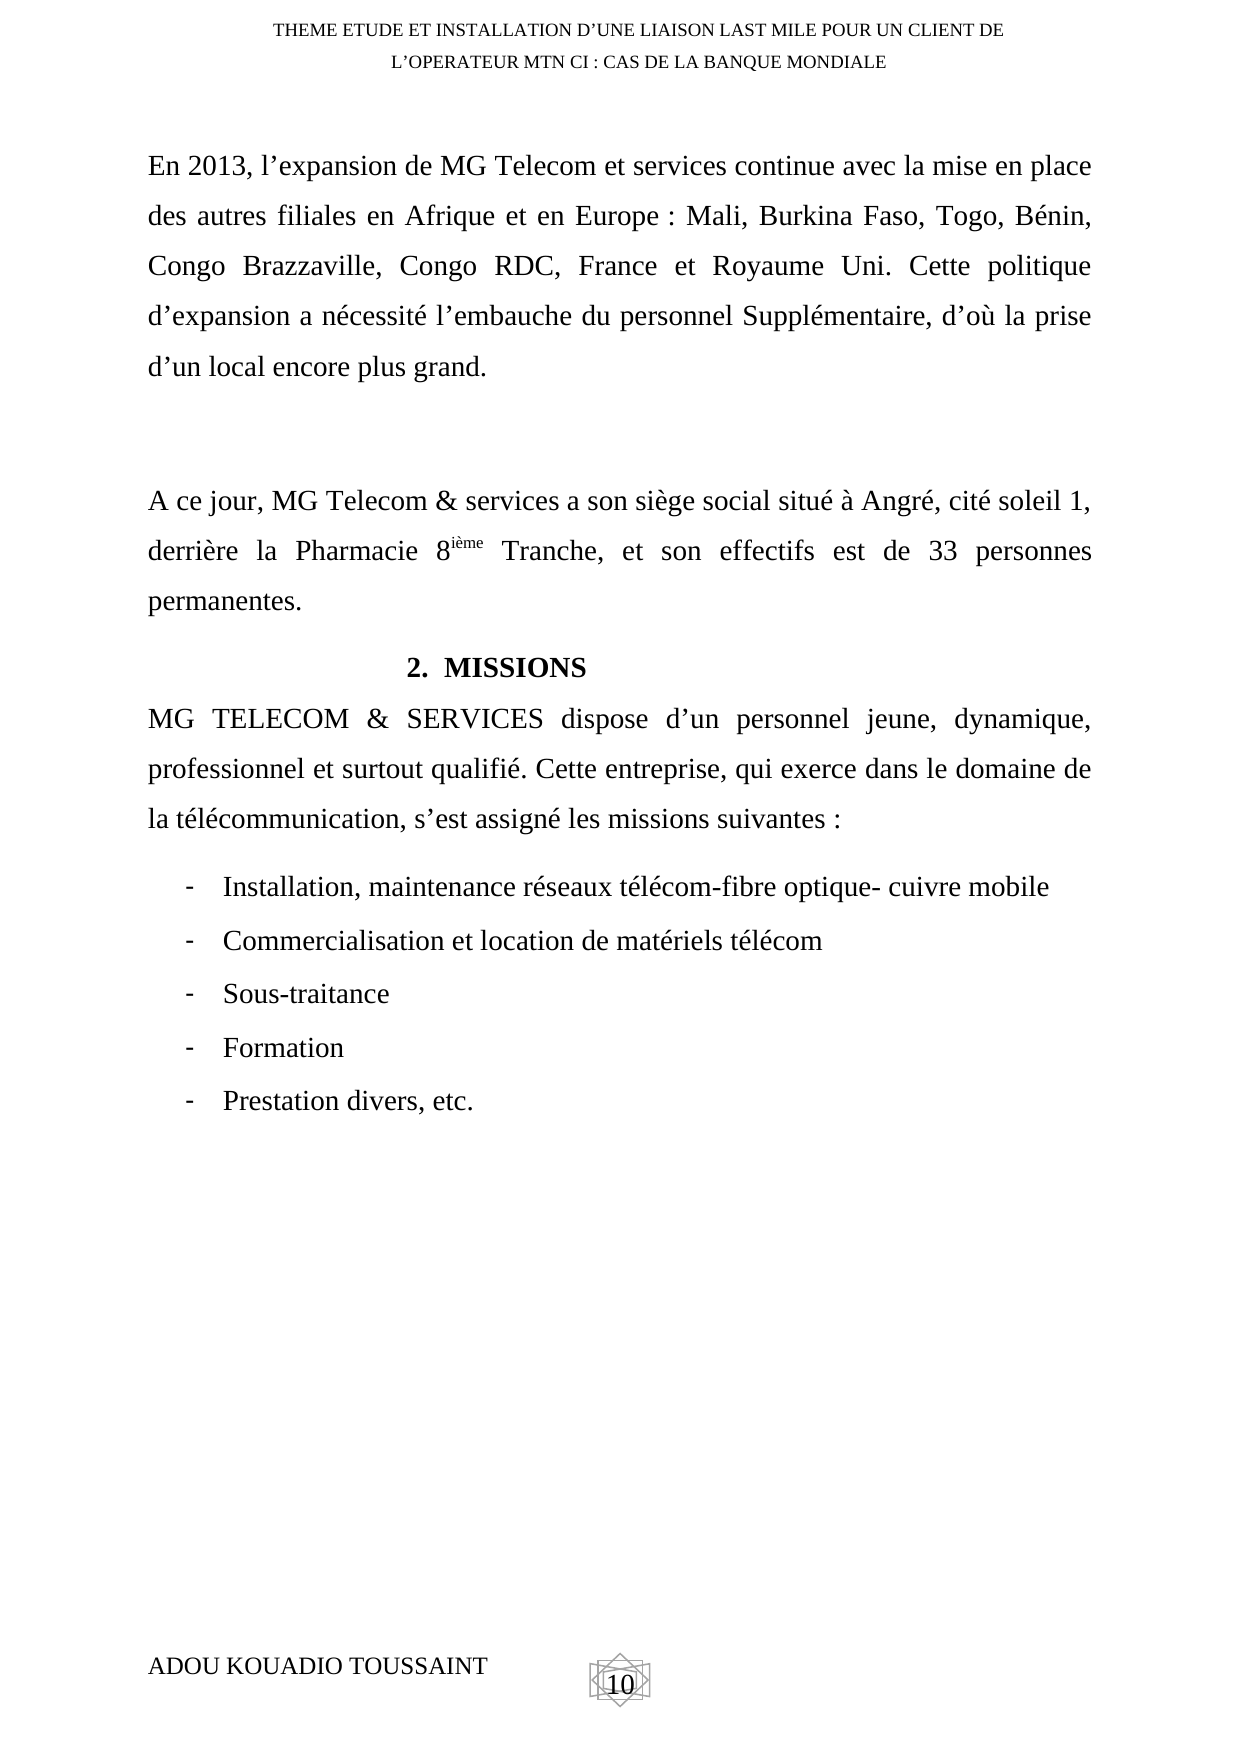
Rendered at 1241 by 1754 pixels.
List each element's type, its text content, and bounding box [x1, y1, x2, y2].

text MG TELECOM & SERVICES dispose d’un personnel jeune, dynamique, professionnel et surtout qualifié. Cette entreprise, qui exerce dans le domaine de la télécommunication, s’est assigné les missions suivantes : [148, 701, 1093, 835]
text A ce jour, MG Telecom & services a son siège social situé à Angré, cité soleil 1, derrière la Pharmacie 8ième Tranche, et son effectifs est de 33 personnes permanentes. [148, 483, 1093, 617]
text En 2013, l’expansion de MG Telecom et services continue avec la mise en place des autres filiales en Afrique et en Europe : Mali, Burkina Faso, Togo, Bénin, Congo Brazzaville, Congo RDC, France et Royaume Uni. Cette politique d’expansion a nécessité l’embauche du personnel Supplémentaire, d’où la prise d’un local encore plus grand. [148, 148, 1093, 382]
list Sous-traitance [185, 975, 1093, 1011]
list Commercialisation et location de matériels télécom [185, 922, 1093, 957]
list Formation [185, 1029, 1093, 1064]
subtitle MISSIONS [406, 650, 1057, 684]
list Prestation divers, etc. [185, 1082, 1093, 1118]
list Installation, maintenance réseaux télécom-fibre optique- cuivre mobile [185, 868, 1093, 904]
